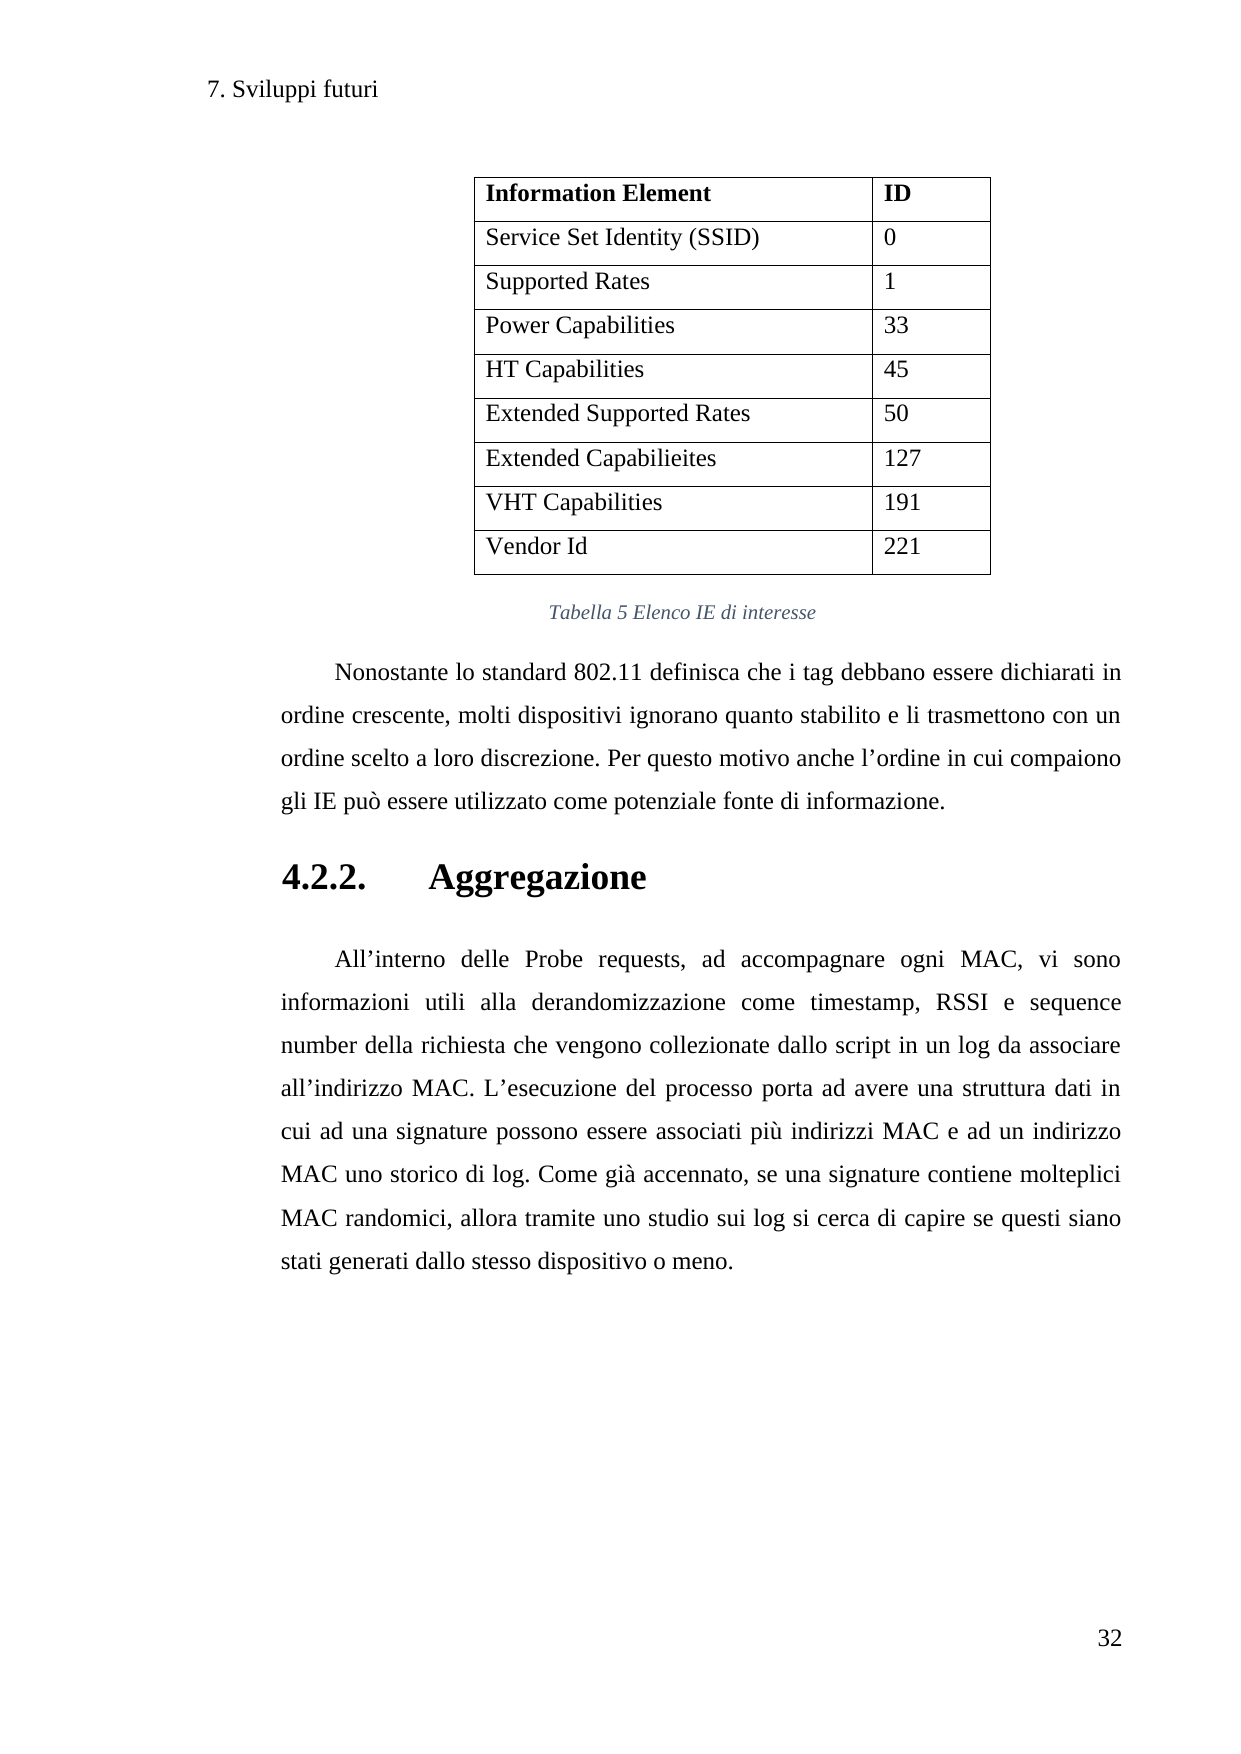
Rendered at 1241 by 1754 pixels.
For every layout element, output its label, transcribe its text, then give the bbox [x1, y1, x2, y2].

table_cell 33 [873, 310, 990, 353]
text Nonostante lo standard 802.11 definisca che i tag debbano essere dichiarati in ordine crescente, molti dispositivi ignorano quanto stabilito e li trasmettono con un ordine scelto a loro discrezione. Per questo motivo anche l’ordine in cui compaiono gli IE può essere utilizzato come potenziale fonte di informazione. [281, 657, 1122, 815]
table_header ID [873, 178, 990, 221]
table_cell Supported Rates [475, 266, 872, 309]
table_header Information Element [475, 178, 872, 221]
table_cell Extended Supported Rates [475, 399, 872, 442]
table_cell 45 [873, 355, 990, 397]
table_cell HT Capabilities [475, 355, 872, 397]
table_cell 0 [873, 222, 990, 265]
table_cell VHT Capabilities [475, 487, 872, 530]
table_cell Vendor Id [475, 531, 872, 574]
table_cell 50 [873, 399, 990, 442]
table_cell 1 [873, 266, 990, 309]
text All’interno delle Probe requests, ad accompagnare ogni MAC, vi sono informazioni utili alla derandomizzazione come timestamp, RSSI e sequence number della richiesta che vengono collezionate dallo script in un log da associare all’indirizzo MAC. L’esecuzione del processo porta ad avere una struttura dati in cui ad una signature possono essere associati più indirizzi MAC e ad un indirizzo MAC uno storico di log. Come già accennato, se una signature contiene molteplici MAC randomici, allora tramite uno studio sui log si cerca di capire se questi siano stati generati dallo stesso dispositivo o meno. [281, 944, 1122, 1274]
table_cell 221 [873, 531, 990, 574]
table_cell 191 [873, 487, 990, 530]
table_cell Power Capabilities [475, 310, 872, 353]
table_cell 127 [873, 443, 990, 486]
list Aggregazione [282, 854, 1122, 897]
text Tabella 5 Elenco IE di interesse [207, 600, 1122, 624]
table_cell Extended Capabilieites [475, 443, 872, 486]
table_cell Service Set Identity (SSID) [475, 222, 872, 265]
